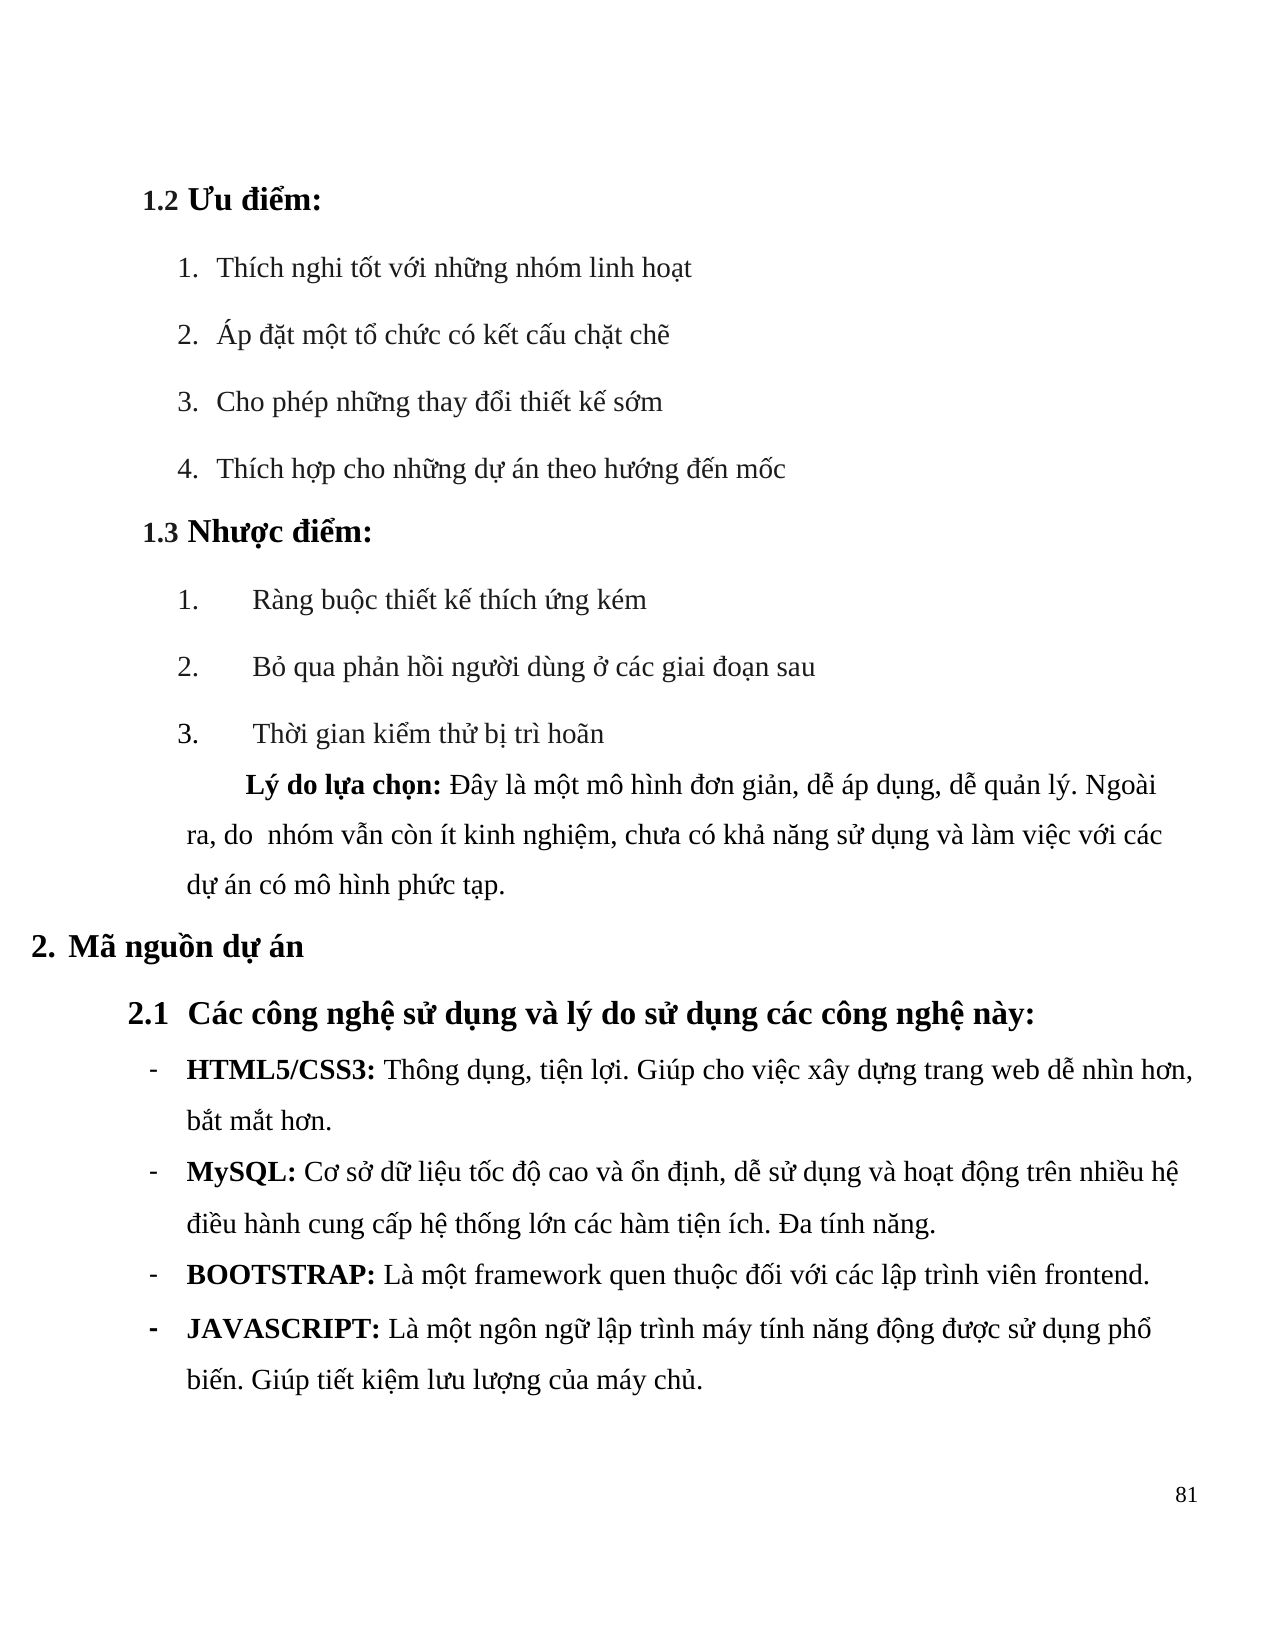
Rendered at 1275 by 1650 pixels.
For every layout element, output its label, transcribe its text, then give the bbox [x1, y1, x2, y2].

list Ràng buộc thiết kế thích ứng kém [177, 582, 1198, 616]
list HTML5/CSS3: Thông dụng, tiện lợi. Giúp cho việc xây dựng trang web dễ nhìn hơn, bắt mắt hơn. [149, 1051, 1198, 1137]
list Bỏ qua phản hồi người dùng ở các giai đoạn sau [177, 649, 1198, 683]
subtitle Mã nguồn dự án [31, 927, 1198, 965]
list Áp đặt một tổ chức có kết cấu chặt chẽ [177, 317, 1198, 351]
subtitle Nhược điểm: [142, 511, 1198, 549]
list Thích nghi tốt với những nhóm linh hoạt [177, 250, 1198, 283]
subtitle Các công nghệ sử dụng và lý do sử dụng các công nghệ này: [98, 993, 1198, 1032]
list MySQL: Cơ sở dữ liệu tốc độ cao và ổn định, dễ sử dụng và hoạt động trên nhiều hệ điều hành cung cấp hệ thống lớn các hàm tiện ích. Đa tính năng. [149, 1153, 1198, 1239]
list BOOTSTRAP: Là một framework quen thuộc đối với các lập trình viên frontend. [149, 1256, 1198, 1292]
list Thời gian kiểm thử bị trì hoãn [177, 717, 1198, 750]
list Thích hợp cho những dự án theo hướng đến mốc [177, 452, 1198, 485]
subtitle Ưu điểm: [142, 179, 1198, 217]
list JAVASCRIPT: Là một ngôn ngữ lập trình máy tính năng động được sử dụng phổ biến. Giúp tiết kiệm lưu lượng của máy chủ. [149, 1310, 1198, 1396]
list Cho phép những thay đổi thiết kế sớm [177, 384, 1198, 418]
text Lý do lựa chọn: Đây là một mô hình đơn giản, dễ áp dụng, dễ quản lý. Ngoài ra, do nhóm vẫn còn ít kinh nghiệm, chưa có khả năng sử dụng và làm việc với các dự án có mô hình phức tạp. [186, 767, 1176, 901]
